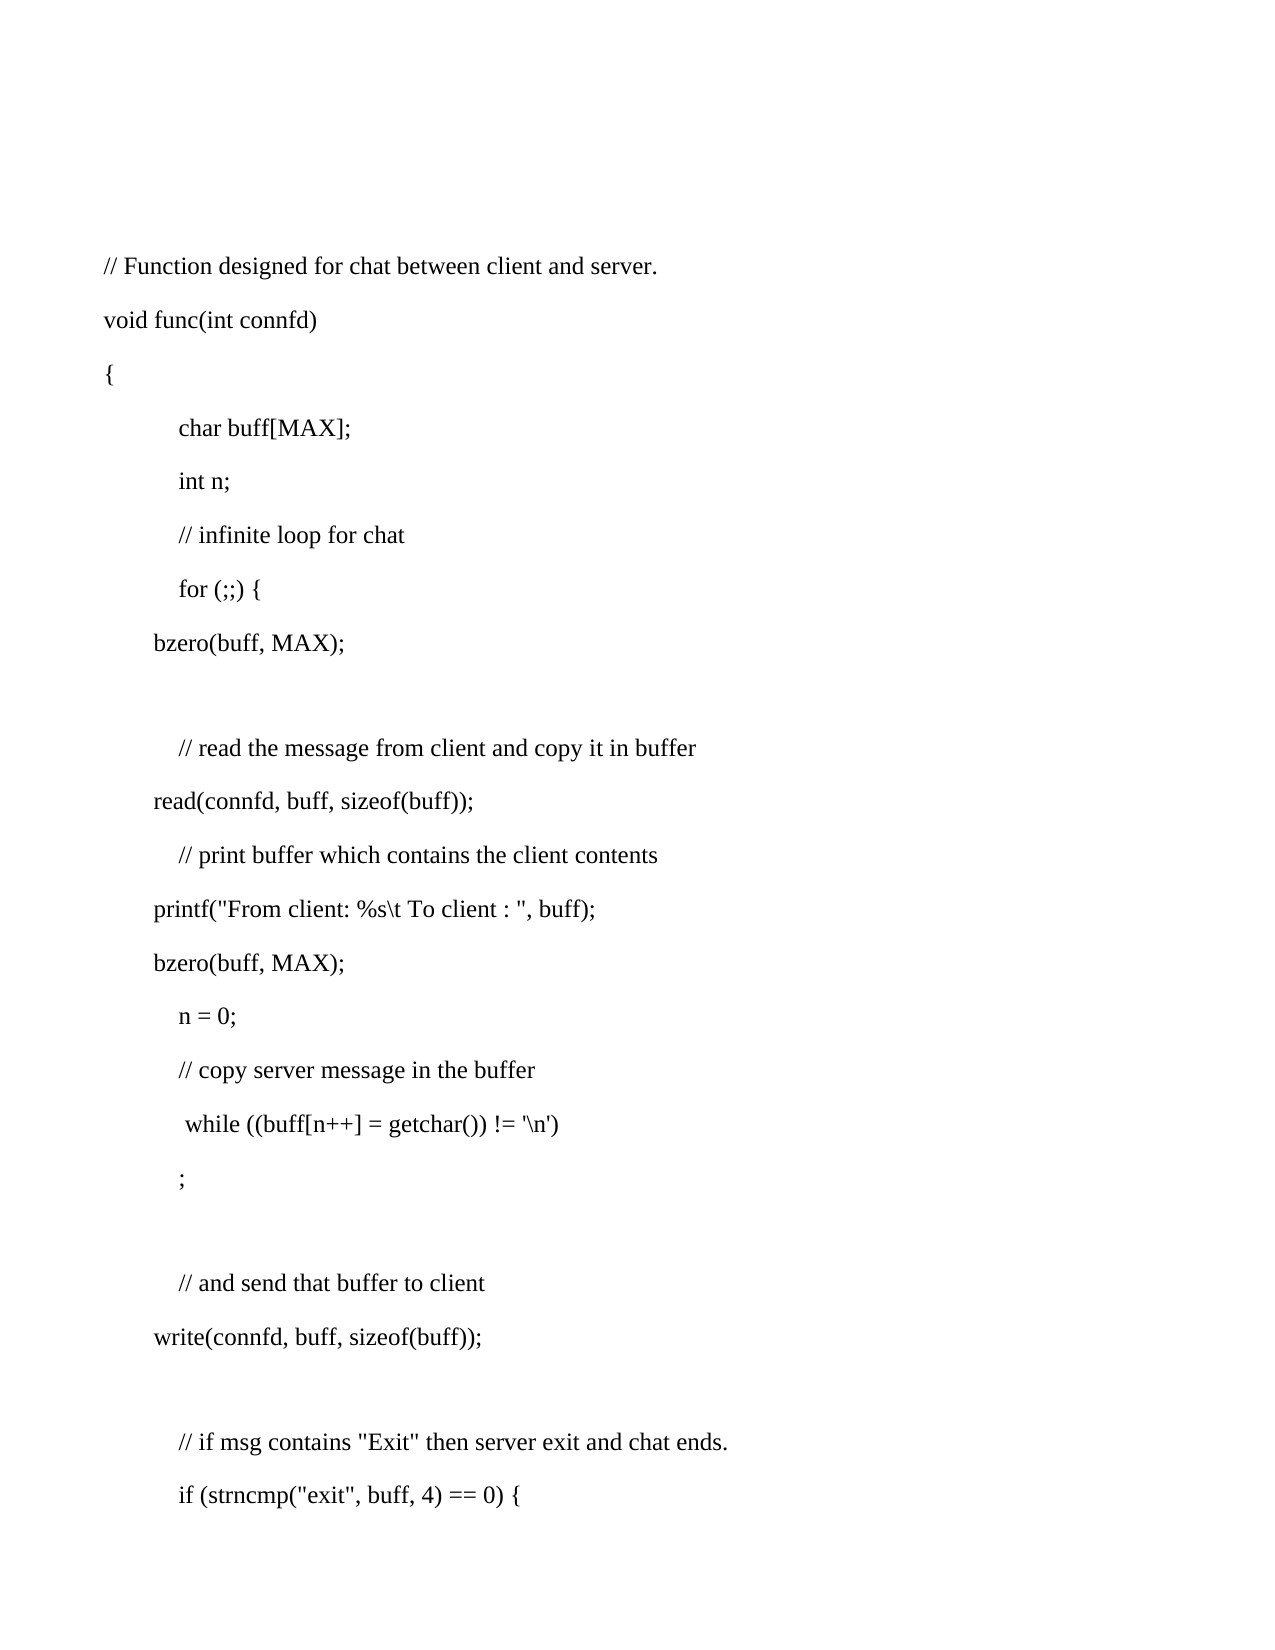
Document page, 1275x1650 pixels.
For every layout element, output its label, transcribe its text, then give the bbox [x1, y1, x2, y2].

text while ((buff[n++] = getchar()) != '\n') [103, 1109, 1172, 1138]
text { [103, 359, 1172, 388]
text char buff[MAX]; [103, 413, 1172, 441]
text n = 0; [103, 1001, 1172, 1030]
text bzero(buff, MAX); [103, 628, 1172, 656]
text for (;;) { [103, 574, 1172, 603]
text // read the message from client and copy it in buffer [103, 733, 1172, 761]
text bzero(buff, MAX); [103, 948, 1172, 976]
text // print buffer which contains the client contents [103, 840, 1172, 869]
text // infinite loop for chat [103, 520, 1172, 549]
text // if msg contains "Exit" then server exit and chat ends. [103, 1427, 1172, 1455]
text ; [103, 1163, 1172, 1191]
text read(connfd, buff, sizeof(buff)); [103, 786, 1172, 815]
text printf("From client: %s\t To client : ", buff); [103, 894, 1172, 923]
text write(connfd, buff, sizeof(buff)); [103, 1322, 1172, 1350]
text // Function designed for chat between client and server. [103, 251, 1172, 280]
text void func(int connfd) [103, 305, 1172, 334]
text if (strncmp("exit", buff, 4) == 0) { [103, 1480, 1172, 1509]
text // and send that buffer to client [103, 1268, 1172, 1297]
text int n; [103, 466, 1172, 495]
text // copy server message in the buffer [103, 1055, 1172, 1084]
